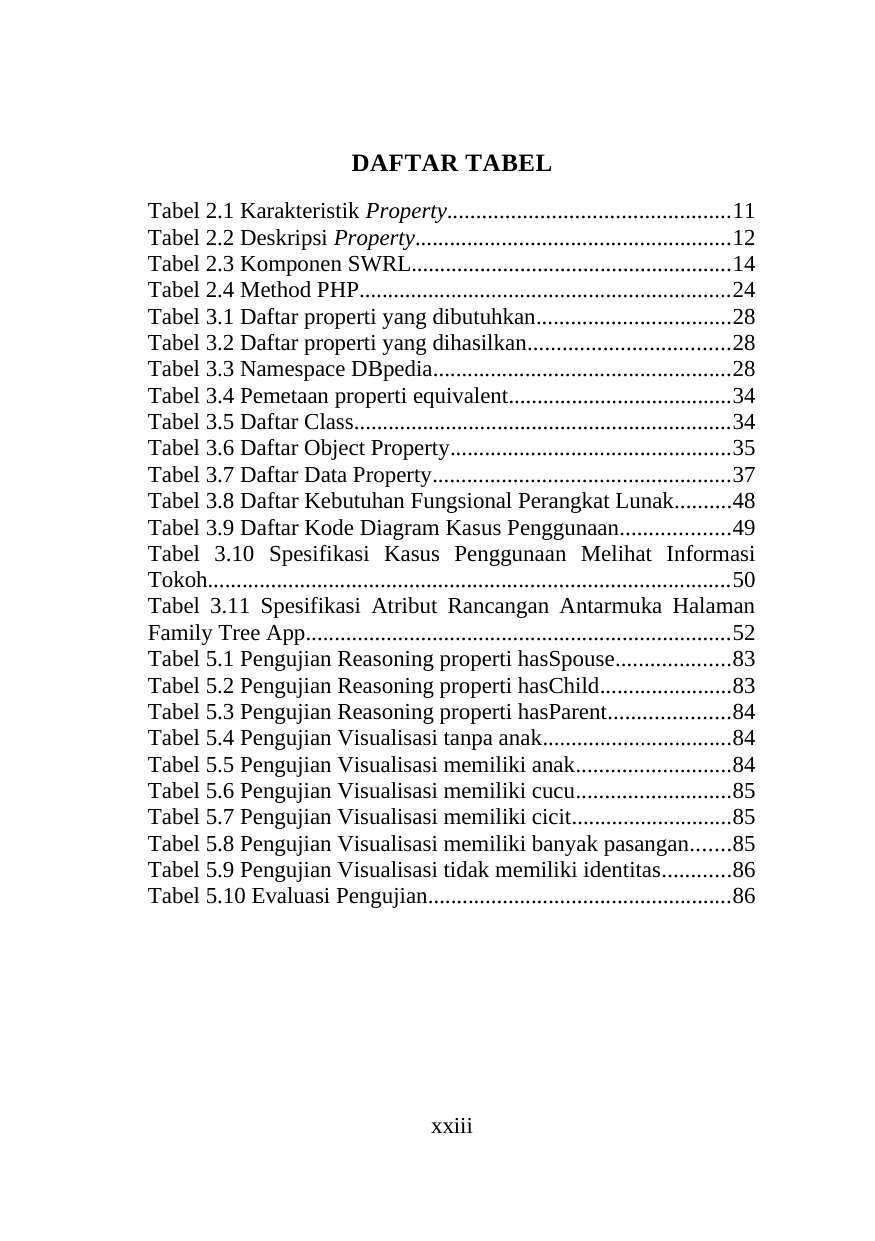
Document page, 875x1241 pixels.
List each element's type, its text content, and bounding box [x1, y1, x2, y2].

text Tabel 5.7 Pengujian Visualisasi memiliki cicit 85 [148, 803, 756, 830]
text Tabel 5.3 Pengujian Reasoning properti hasParent 84 [148, 698, 756, 724]
text Tabel 5.10 Evaluasi Pengujian 86 [148, 882, 756, 909]
subtitle DAFTAR TABEL [148, 148, 756, 176]
text Tabel 5.4 Pengujian Visualisasi tanpa anak 84 [148, 724, 756, 751]
text Tabel 2.4 Method PHP 24 [148, 276, 756, 303]
text Tabel 3.7 Daftar Data Property 37 [148, 461, 756, 487]
text Tabel 5.5 Pengujian Visualisasi memiliki anak 84 [148, 751, 756, 777]
text Tabel 2.1 Karakteristik Property 11 [148, 197, 756, 224]
text Tabel 5.9 Pengujian Visualisasi tidak memiliki identitas 86 [148, 856, 756, 882]
text Tabel 3.9 Daftar Kode Diagram Kasus Penggunaan 49 [148, 513, 756, 540]
text Tabel 5.1 Pengujian Reasoning properti hasSpouse 83 [148, 645, 756, 672]
text Tabel 3.11 Spesifikasi Atribut Rancangan Antarmuka Halaman Family Tree App 52 [148, 593, 756, 645]
text Tabel 3.10 Spesifikasi Kasus Penggunaan Melihat Informasi Tokoh 50 [148, 540, 756, 593]
text Tabel 5.6 Pengujian Visualisasi memiliki cucu 85 [148, 777, 756, 803]
text Tabel 3.3 Namespace DBpedia 28 [148, 355, 756, 382]
text Tabel 3.6 Daftar Object Property 35 [148, 434, 756, 461]
text Tabel 3.2 Daftar properti yang dihasilkan 28 [148, 329, 756, 355]
text Tabel 3.8 Daftar Kebutuhan Fungsional Perangkat Lunak 48 [148, 487, 756, 513]
text Tabel 2.2 Deskripsi Property 12 [148, 224, 756, 250]
text Tabel 3.4 Pemetaan properti equivalent 34 [148, 382, 756, 408]
text Tabel 3.1 Daftar properti yang dibutuhkan 28 [148, 303, 756, 329]
text Tabel 3.5 Daftar Class 34 [148, 408, 756, 434]
text Tabel 5.2 Pengujian Reasoning properti hasChild 83 [148, 672, 756, 698]
text Tabel 5.8 Pengujian Visualisasi memiliki banyak pasangan 85 [148, 830, 756, 856]
text Tabel 2.3 Komponen SWRL 14 [148, 250, 756, 276]
